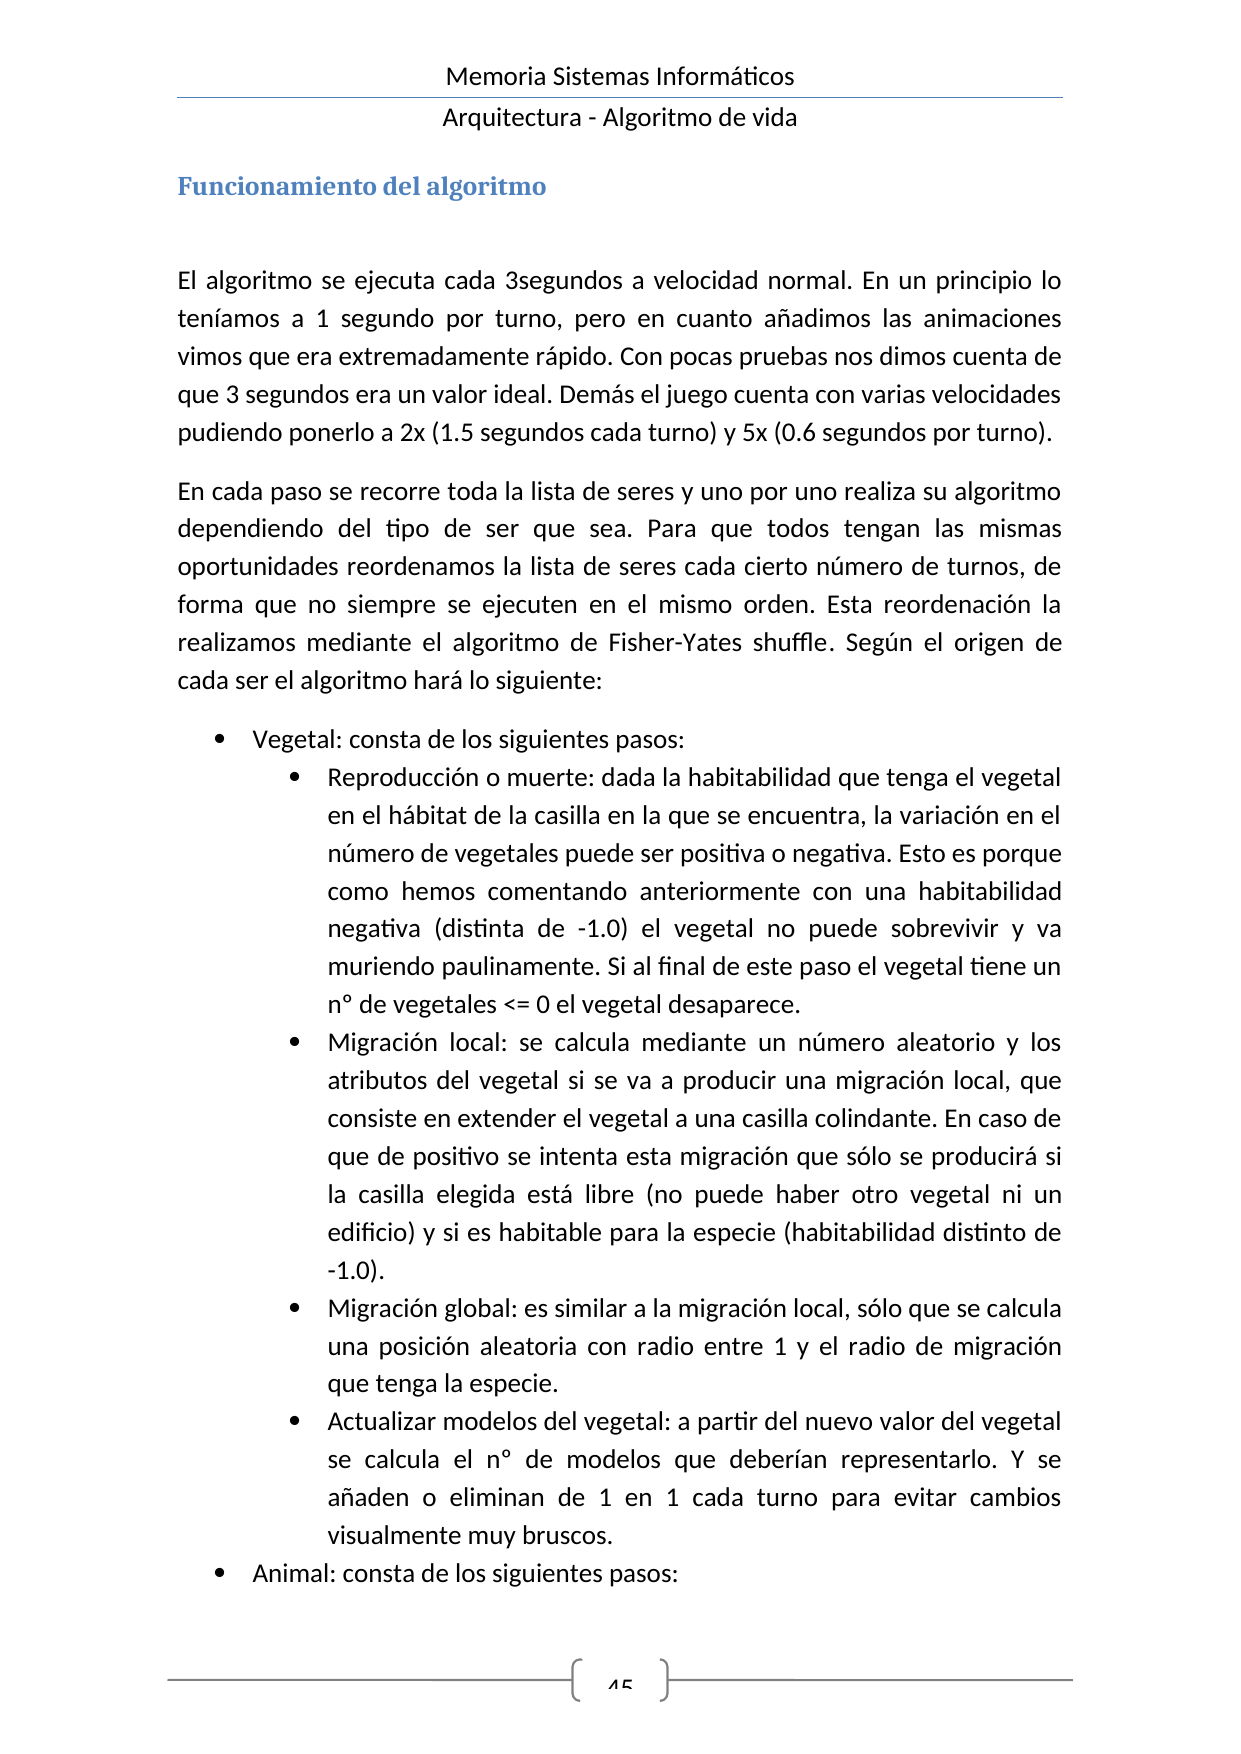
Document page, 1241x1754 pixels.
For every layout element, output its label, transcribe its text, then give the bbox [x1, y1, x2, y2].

list Migración global: es similar a la migración local, sólo que se calcula una posición aleatoria con radio entre 1 y el radio de migración que tenga la especie. [290, 1291, 1063, 1400]
list Reproducción o muerte: dada la habitabilidad que tenga el vegetal en el hábitat de la casilla en la que se encuentra, la variación en el número de vegetales puede ser positiva o negativa. Esto es porque como hemos comentando anteriormente con una habitabilidad negativa (distinta de -1.0) el vegetal no puede sobrevivir y va muriendo paulinamente. Si al final de este paso el vegetal tiene un nº de vegetales <= 0 el vegetal desaparece. [290, 760, 1063, 1021]
subtitle Funcionamiento del algoritmo [177, 171, 1063, 202]
text El algoritmo se ejecuta cada 3segundos a velocidad normal. En un principio lo teníamos a 1 segundo por turno, pero en cuanto añadimos las animaciones vimos que era extremadamente rápido. Con pocas pruebas nos dimos cuenta de que 3 segundos era un valor ideal. Demás el juego cuenta con varias velocidades pudiendo ponerlo a 2x (1.5 segundos cada turno) y 5x (0.6 segundos por turno). [177, 263, 1063, 448]
list Migración local: se calcula mediante un número aleatorio y los atributos del vegetal si se va a producir una migración local, que consiste en extender el vegetal a una casilla colindante. En caso de que de positivo se intenta esta migración que sólo se producirá si la casilla elegida está libre (no puede haber otro vegetal ni un edificio) y si es habitable para la especie (habitabilidad distinto de -1.0). [290, 1025, 1063, 1286]
list Vegetal: consta de los siguientes pasos: [215, 722, 1063, 755]
text En cada paso se recorre toda la lista de seres y uno por uno realiza su algoritmo dependiendo del tipo de ser que sea. Para que todos tengan las mismas oportunidades reordenamos la lista de seres cada cierto número de turnos, de forma que no siempre se ejecuten en el mismo orden. Esta reordenación la realizamos mediante el algoritmo de Fisher-Yates shuffle. Según el origen de cada ser el algoritmo hará lo siguiente: [177, 474, 1063, 696]
list Animal: consta de los siguientes pasos: [215, 1556, 1063, 1589]
list Actualizar modelos del vegetal: a partir del nuevo valor del vegetal se calcula el nº de modelos que deberían representarlo. Y se añaden o eliminan de 1 en 1 cada turno para evitar cambios visualmente muy bruscos. [290, 1404, 1063, 1551]
